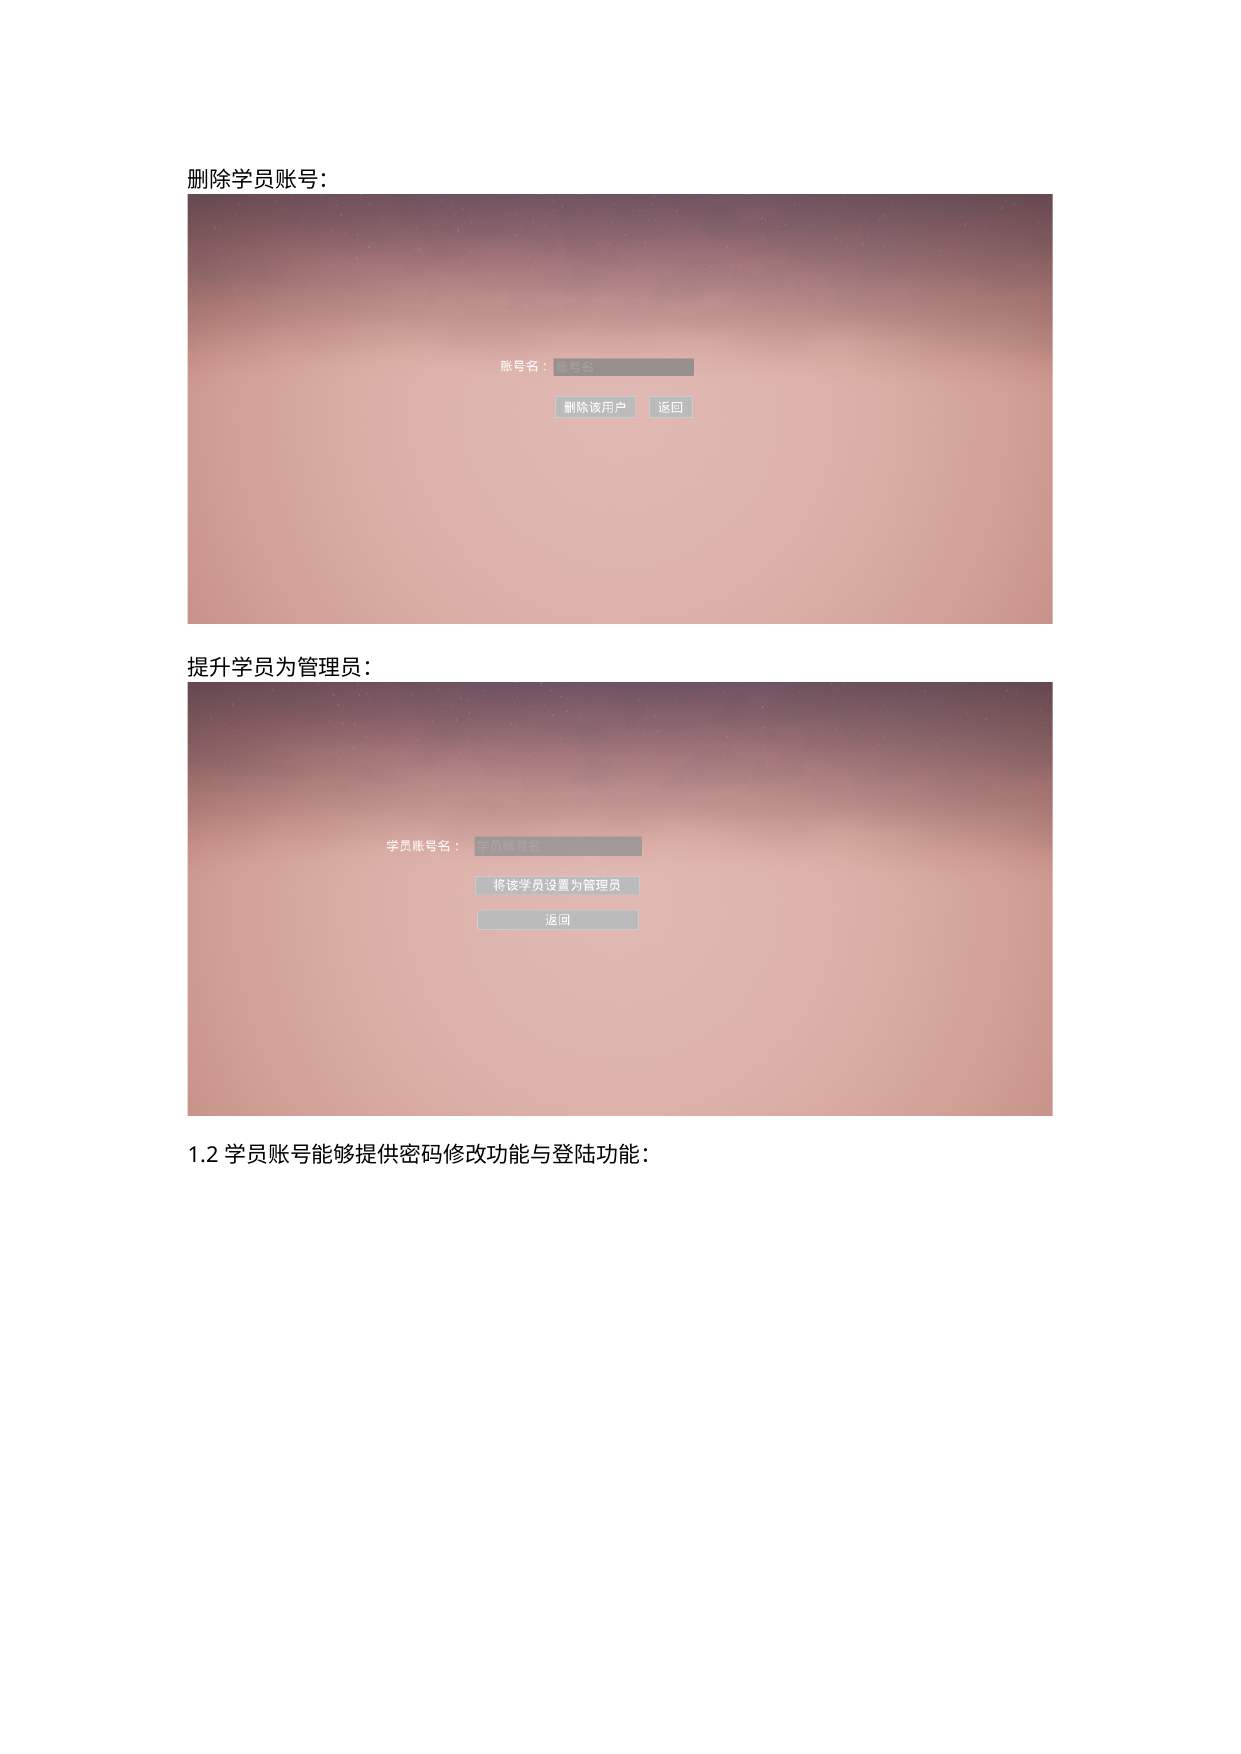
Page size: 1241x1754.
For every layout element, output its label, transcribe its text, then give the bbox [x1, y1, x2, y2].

picture [187, 194, 1053, 624]
text 删除学员账号： [187, 162, 1053, 194]
text 提升学员为管理员： [187, 649, 1053, 682]
picture [187, 682, 1053, 1116]
text 1.2 学员账号能够提供密码修改功能与登陆功能： [187, 1137, 1053, 1169]
